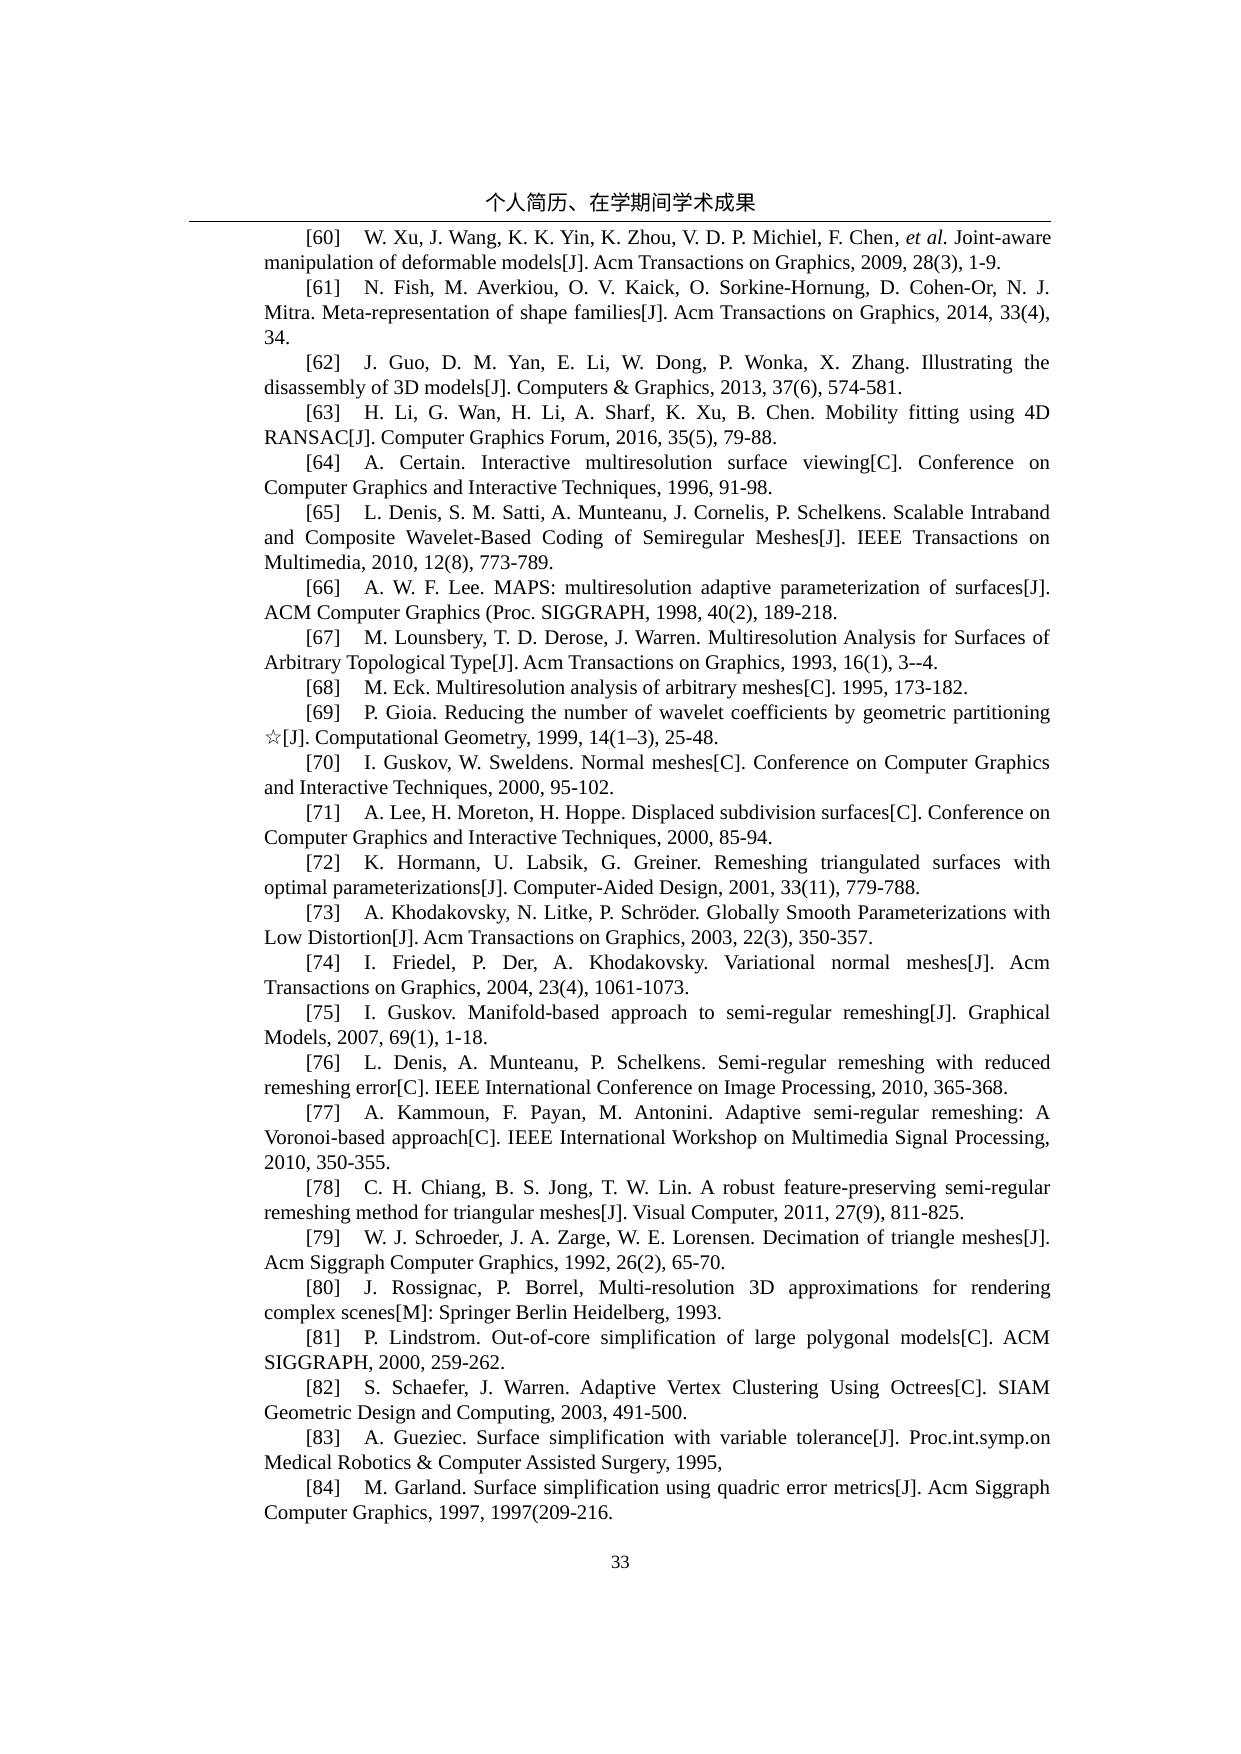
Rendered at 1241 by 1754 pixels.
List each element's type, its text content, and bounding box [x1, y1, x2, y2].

text [62] J. Guo, D. M. Yan, E. Li, W. Dong, P. Wonka, X. Zhang. Illustrating the disassembly of 3D models[J]. Computers & Graphics, 2013, 37(6), 574-581. [264, 349, 1051, 399]
text [84] M. Garland. Surface simplification using quadric error metrics[J]. Acm Siggraph Computer Graphics, 1997, 1997(209-216. [264, 1474, 1051, 1524]
text [74] I. Friedel, P. Der, A. Khodakovsky. Variational normal meshes[J]. Acm Transactions on Graphics, 2004, 23(4), 1061-1073. [264, 949, 1051, 999]
text [80] J. Rossignac, P. Borrel, Multi-resolution 3D approximations for rendering complex scenes[M]: Springer Berlin Heidelberg, 1993. [264, 1274, 1051, 1324]
text [63] H. Li, G. Wan, H. Li, A. Sharf, K. Xu, B. Chen. Mobility fitting using 4D RANSAC[J]. Computer Graphics Forum, 2016, 35(5), 79-88. [264, 399, 1051, 449]
text [66] A. W. F. Lee. MAPS: multiresolution adaptive parameterization of surfaces[J]. ACM Computer Graphics (Proc. SIGGRAPH, 1998, 40(2), 189-218. [264, 574, 1051, 624]
text [69] P. Gioia. Reducing the number of wavelet coefficients by geometric partitioning ☆[J]. Computational Geometry, 1999, 14(1–3), 25-48. [264, 699, 1051, 749]
text [60] W. Xu, J. Wang, K. K. Yin, K. Zhou, V. D. P. Michiel, F. Chen, et al. Joint-aware manipulation of deformable models[J]. Acm Transactions on Graphics, 2009, 28(3), 1-9. [264, 224, 1051, 274]
text [65] L. Denis, S. M. Satti, A. Munteanu, J. Cornelis, P. Schelkens. Scalable Intraband and Composite Wavelet-Based Coding of Semiregular Meshes[J]. IEEE Transactions on Multimedia, 2010, 12(8), 773-789. [264, 499, 1051, 574]
text [72] K. Hormann, U. Labsik, G. Greiner. Remeshing triangulated surfaces with optimal parameterizations[J]. Computer-Aided Design, 2001, 33(11), 779-788. [264, 849, 1051, 899]
text [83] A. Gueziec. Surface simplification with variable tolerance[J]. Proc.int.symp.on Medical Robotics & Computer Assisted Surgery, 1995, [264, 1424, 1051, 1474]
text [70] I. Guskov, W. Sweldens. Normal meshes[C]. Conference on Computer Graphics and Interactive Techniques, 2000, 95-102. [264, 749, 1051, 799]
text [61] N. Fish, M. Averkiou, O. V. Kaick, O. Sorkine-Hornung, D. Cohen-Or, N. J. Mitra. Meta-representation of shape families[J]. Acm Transactions on Graphics, 2014, 33(4), 34. [264, 274, 1051, 349]
text [64] A. Certain. Interactive multiresolution surface viewing[C]. Conference on Computer Graphics and Interactive Techniques, 1996, 91-98. [264, 449, 1051, 499]
text [81] P. Lindstrom. Out-of-core simplification of large polygonal models[C]. ACM SIGGRAPH, 2000, 259-262. [264, 1324, 1051, 1374]
text [78] C. H. Chiang, B. S. Jong, T. W. Lin. A robust feature-preserving semi-regular remeshing method for triangular meshes[J]. Visual Computer, 2011, 27(9), 811-825. [264, 1174, 1051, 1224]
text [77] A. Kammoun, F. Payan, M. Antonini. Adaptive semi-regular remeshing: A Voronoi-based approach[C]. IEEE International Workshop on Multimedia Signal Processing, 2010, 350-355. [264, 1099, 1051, 1174]
text [75] I. Guskov. Manifold-based approach to semi-regular remeshing[J]. Graphical Models, 2007, 69(1), 1-18. [264, 999, 1051, 1049]
text [68] M. Eck. Multiresolution analysis of arbitrary meshes[C]. 1995, 173-182. [264, 674, 1051, 699]
text [71] A. Lee, H. Moreton, H. Hoppe. Displaced subdivision surfaces[C]. Conference on Computer Graphics and Interactive Techniques, 2000, 85-94. [264, 799, 1051, 849]
text [67] M. Lounsbery, T. D. Derose, J. Warren. Multiresolution Analysis for Surfaces of Arbitrary Topological Type[J]. Acm Transactions on Graphics, 1993, 16(1), 3--4. [264, 624, 1051, 674]
text [73] A. Khodakovsky, N. Litke, P. Schröder. Globally Smooth Parameterizations with Low Distortion[J]. Acm Transactions on Graphics, 2003, 22(3), 350-357. [264, 899, 1051, 949]
text [82] S. Schaefer, J. Warren. Adaptive Vertex Clustering Using Octrees[C]. SIAM Geometric Design and Computing, 2003, 491-500. [264, 1374, 1051, 1424]
text [76] L. Denis, A. Munteanu, P. Schelkens. Semi-regular remeshing with reduced remeshing error[C]. IEEE International Conference on Image Processing, 2010, 365-368. [264, 1049, 1051, 1099]
text [79] W. J. Schroeder, J. A. Zarge, W. E. Lorensen. Decimation of triangle meshes[J]. Acm Siggraph Computer Graphics, 1992, 26(2), 65-70. [264, 1224, 1051, 1274]
